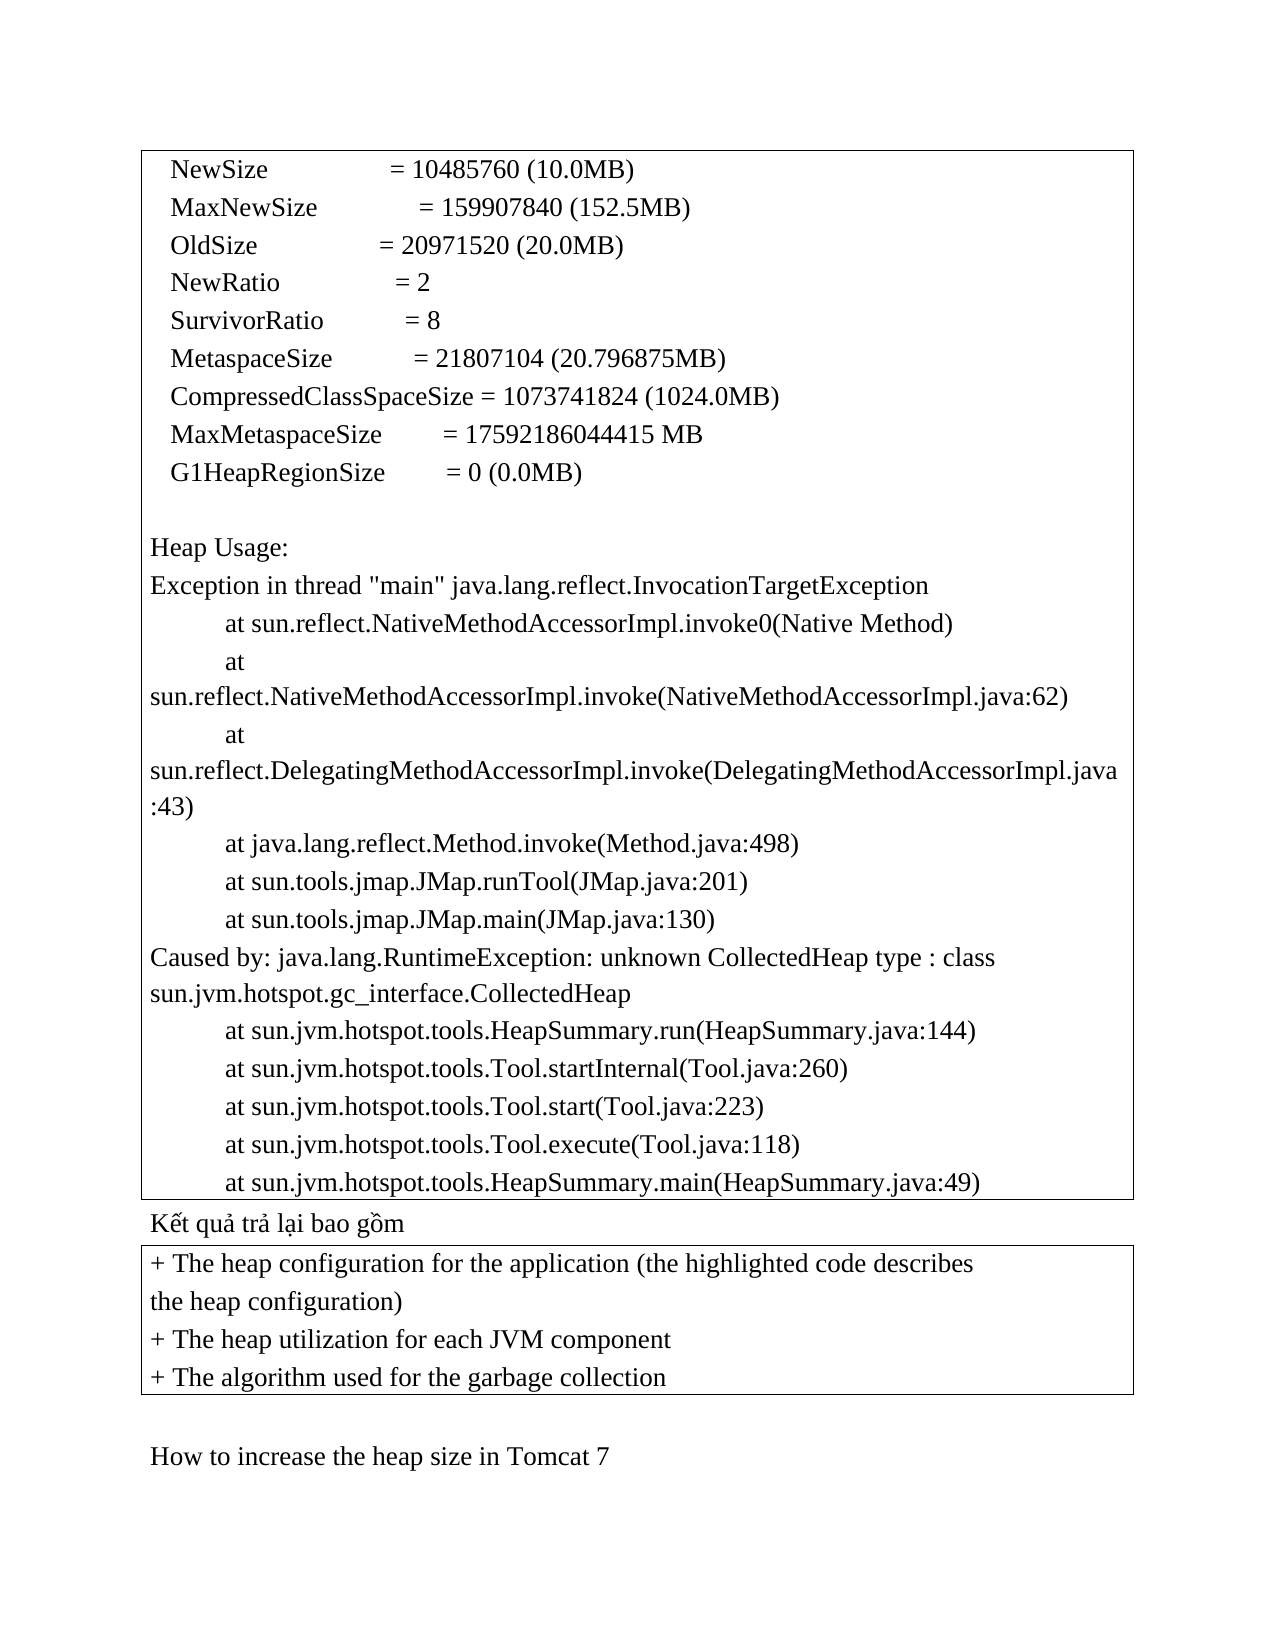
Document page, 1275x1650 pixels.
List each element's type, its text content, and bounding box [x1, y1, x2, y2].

text at sun.reflect.DelegatingMethodAccessorImpl.invoke(DelegatingMethodAccessorImpl.java:43) [142, 715, 1133, 821]
text the heap configuration) [142, 1282, 1133, 1317]
text at sun.jvm.hotspot.tools.Tool.start(Tool.java:223) [142, 1087, 1133, 1121]
text SurvivorRatio = 8 [142, 301, 1133, 336]
text NewSize = 10485760 (10.0MB) [142, 151, 1133, 184]
text Kết quả trả lại bao gồm [150, 1207, 1125, 1238]
text at sun.tools.jmap.JMap.runTool(JMap.java:201) [142, 862, 1133, 896]
text + The heap configuration for the application (the highlighted code describes [142, 1246, 1133, 1279]
text at sun.reflect.NativeMethodAccessorImpl.invoke0(Native Method) [142, 604, 1133, 638]
text OldSize = 20971520 (20.0MB) [142, 226, 1133, 260]
text NewRatio = 2 [142, 263, 1133, 298]
text at sun.jvm.hotspot.tools.Tool.execute(Tool.java:118) [142, 1125, 1133, 1159]
text + The heap utilization for each JVM component [142, 1320, 1133, 1354]
text Exception in thread "main" java.lang.reflect.InvocationTargetException [142, 566, 1133, 600]
text MaxMetaspaceSize = 17592186044415 MB [142, 415, 1133, 449]
text G1HeapRegionSize = 0 (0.0MB) [142, 452, 1133, 487]
text at sun.tools.jmap.JMap.main(JMap.java:130) [142, 900, 1133, 934]
text CompressedClassSpaceSize = 1073741824 (1024.0MB) [142, 377, 1133, 411]
text at sun.jvm.hotspot.tools.HeapSummary.run(HeapSummary.java:144) [142, 1011, 1133, 1046]
text + The algorithm used for the garbage collection [142, 1358, 1133, 1394]
text Heap Usage: [142, 528, 1133, 562]
text MaxNewSize = 159907840 (152.5MB) [142, 188, 1133, 222]
text at sun.jvm.hotspot.tools.Tool.startInternal(Tool.java:260) [142, 1049, 1133, 1083]
text at java.lang.reflect.Method.invoke(Method.java:498) [142, 824, 1133, 859]
text at sun.reflect.NativeMethodAccessorImpl.invoke(NativeMethodAccessorImpl.java:62) [142, 642, 1133, 712]
text MetaspaceSize = 21807104 (20.796875MB) [142, 339, 1133, 373]
text Caused by: java.lang.RuntimeException: unknown CollectedHeap type : class sun.jvm.hotspot.gc_interface.CollectedHeap [142, 938, 1133, 1008]
text at sun.jvm.hotspot.tools.HeapSummary.main(HeapSummary.java:49) [142, 1163, 1133, 1199]
text How to increase the heap size in Tomcat 7 [150, 1440, 1125, 1471]
